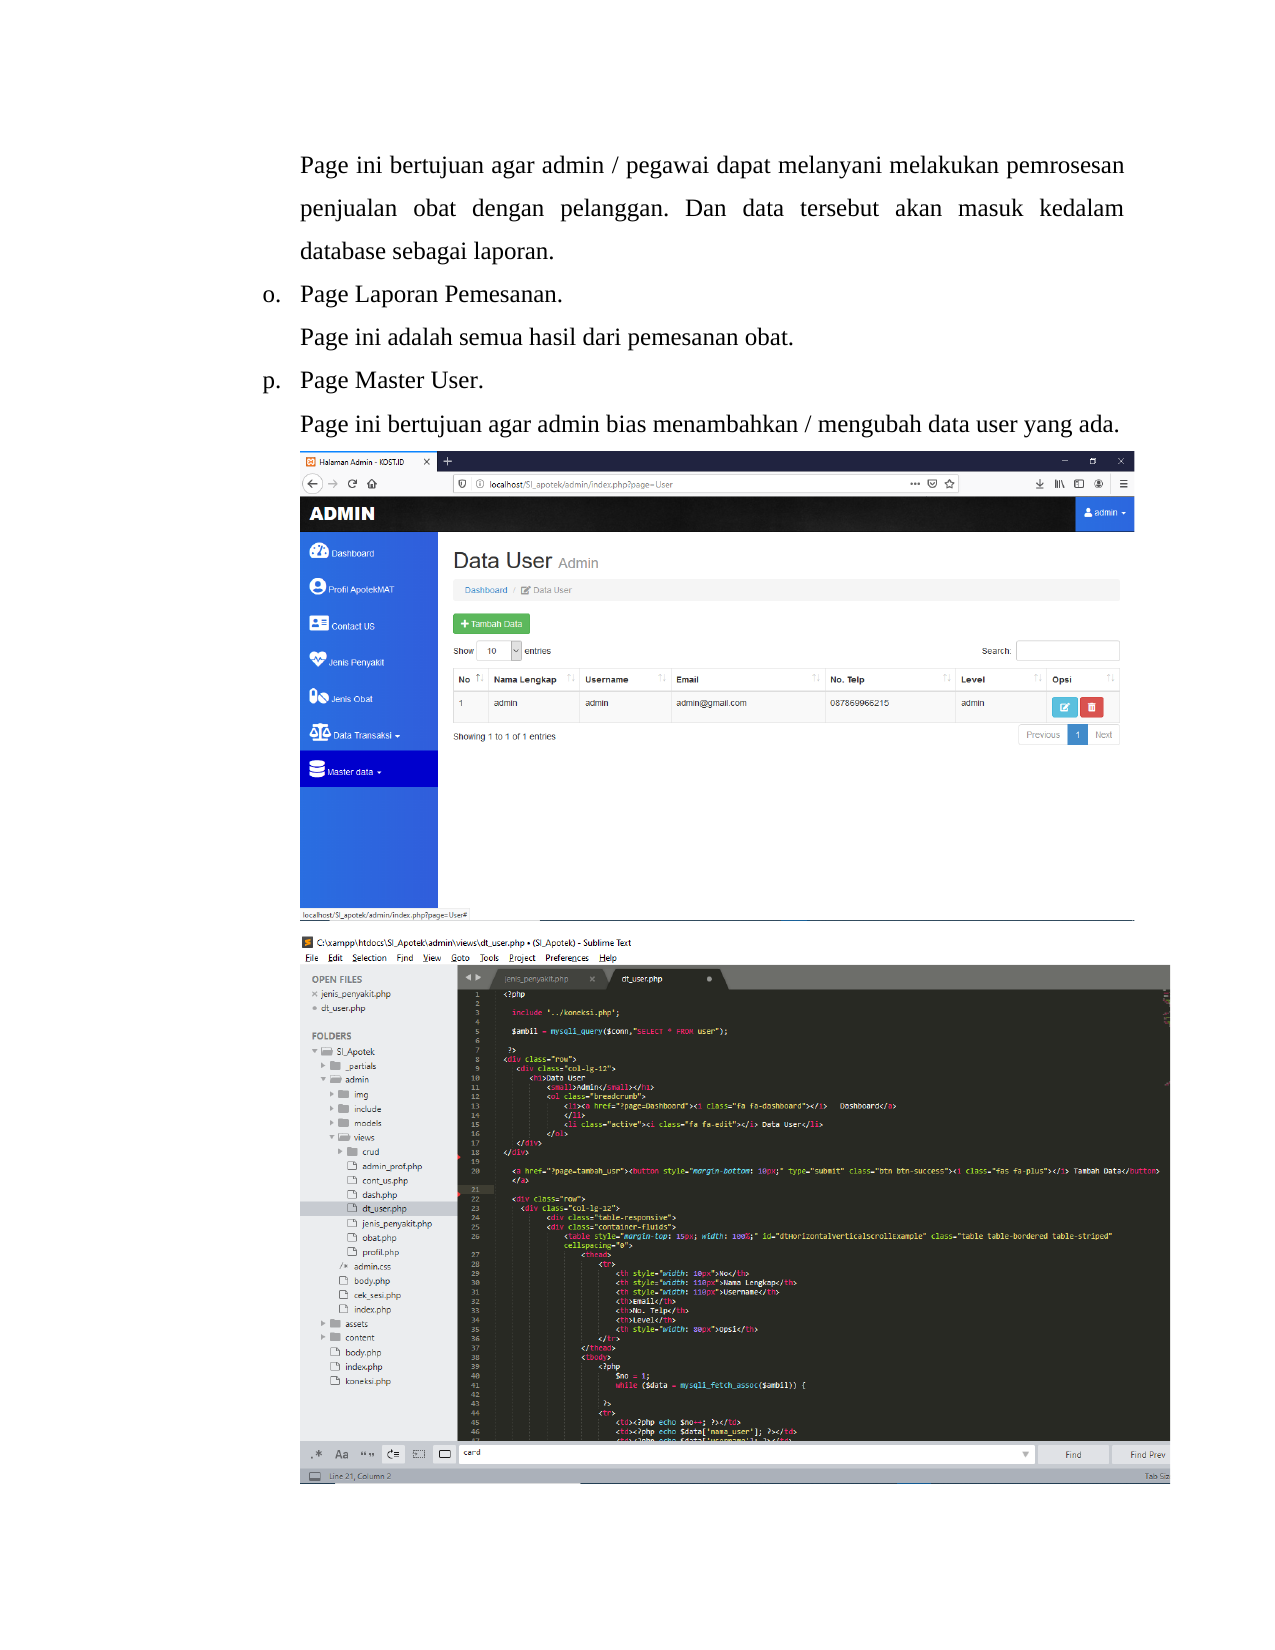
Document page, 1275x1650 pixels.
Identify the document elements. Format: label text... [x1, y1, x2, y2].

list Page ini bertujuan agar admin bias menambahkan / mengubah data user yang ada. [300, 409, 1125, 437]
list Page Laporan Pemesanan. [262, 279, 1125, 308]
list Page ini bertujuan agar admin / pegawai dapat melanyani melakukan pemrosesan penjualan obat dengan pelanggan. Dan data tersebut akan masuk kedalam database sebagai laporan. [300, 150, 1125, 265]
picture [300, 935, 1171, 1484]
picture [300, 451, 1135, 921]
list Page Master User. [262, 366, 1125, 394]
list Page ini adalah semua hasil dari pemesanan obat. [300, 322, 1125, 351]
